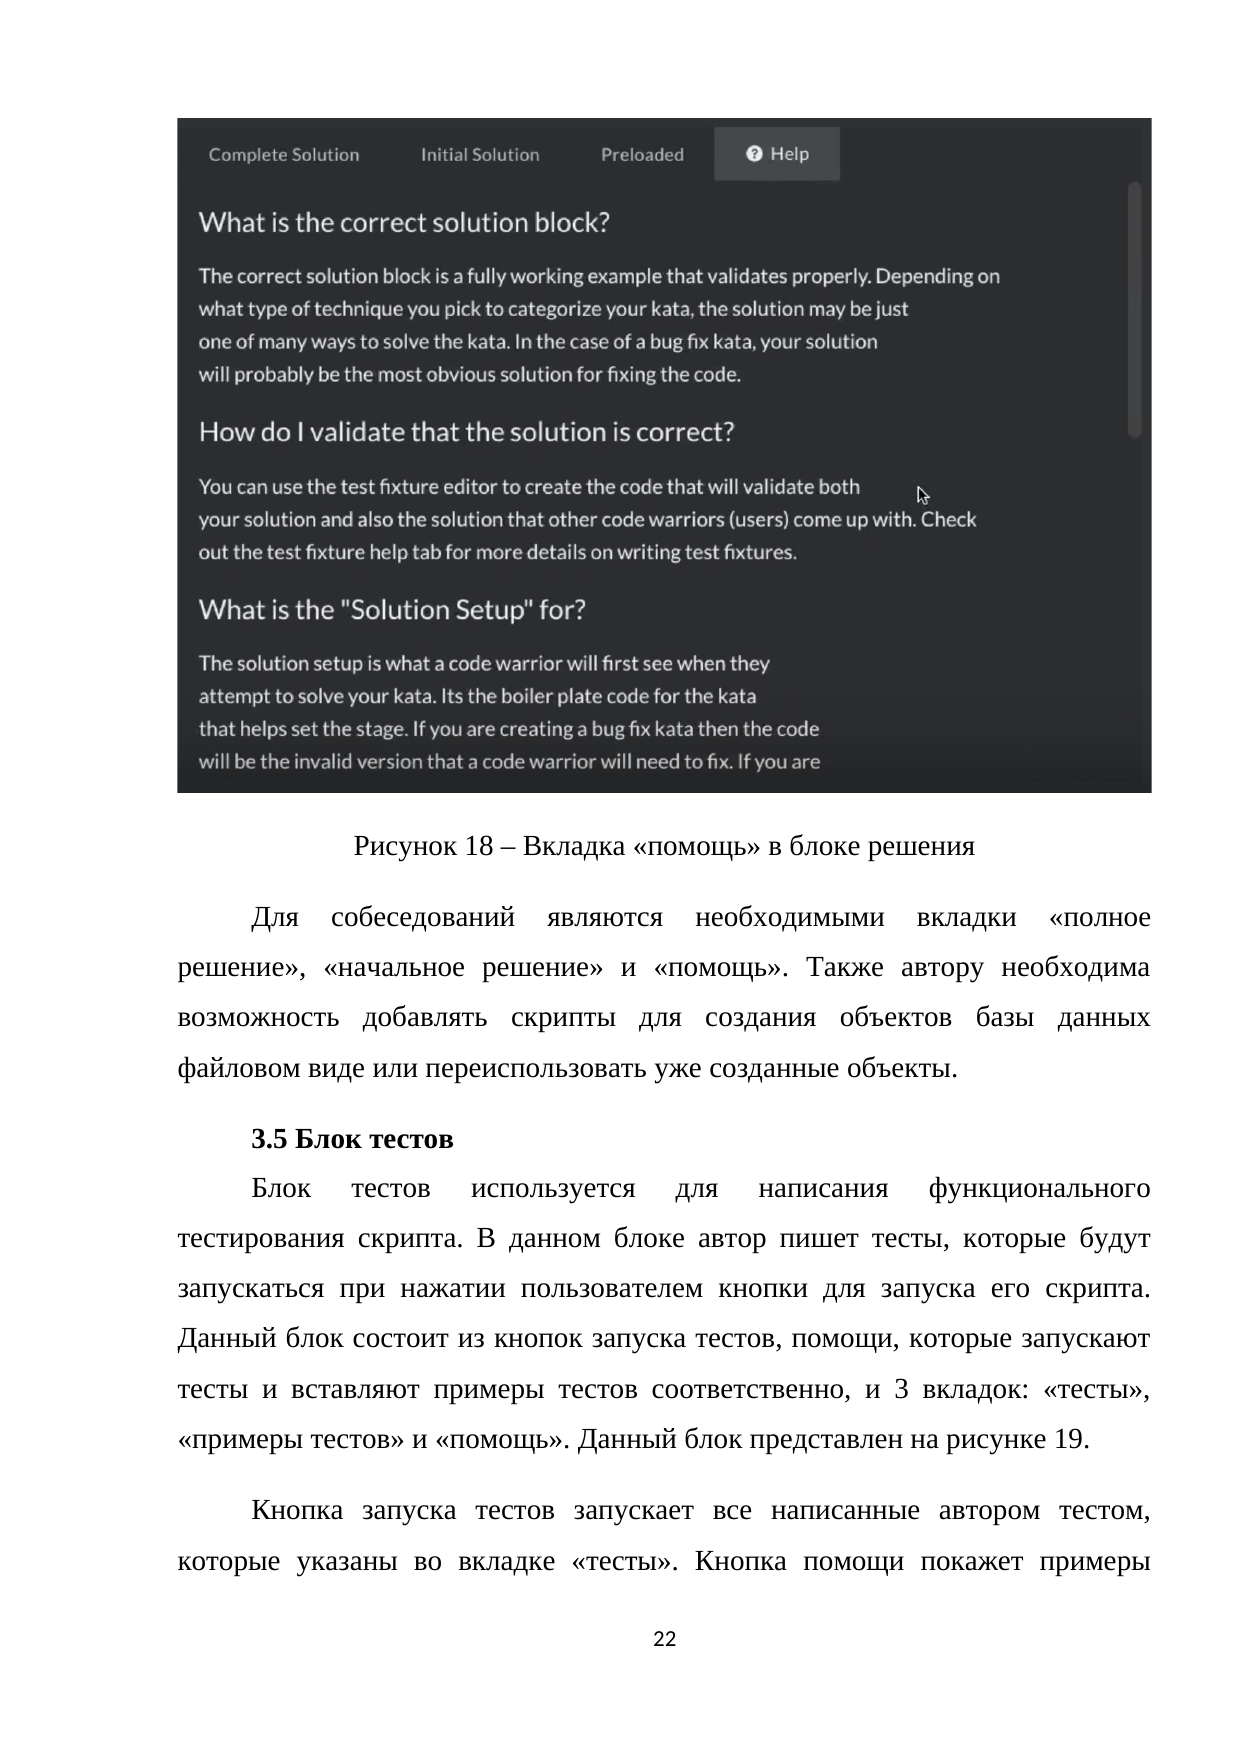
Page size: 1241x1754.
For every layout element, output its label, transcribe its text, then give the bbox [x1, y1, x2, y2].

text Рисунок 18 – Вкладка «помощь» в блоке решения [177, 828, 1152, 861]
text Блок тестов используется для написания функционального тестирования скрипта. В данном блоке автор пишет тесты, которые будут запускаться при нажатии пользователем кнопки для запуска его скрипта. Данный блок состоит из кнопок запуска тестов, помощи, которые запускают тесты и вставляют примеры тестов соответственно, и 3 вкладок: «тесты», «примеры тестов» и «помощь». Данный блок представлен на рисунке 19. [177, 1170, 1152, 1455]
subtitle 3.5 Блок тестов [177, 1121, 1152, 1154]
picture [177, 118, 1152, 793]
text Для собеседований являются необходимыми вкладки «полное решение», «начальное решение» и «помощь». Также автору необходима возможность добавлять скрипты для создания объектов базы данных файловом виде или переиспользовать уже созданные объекты. [177, 899, 1152, 1083]
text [177, 1492, 1152, 1576]
